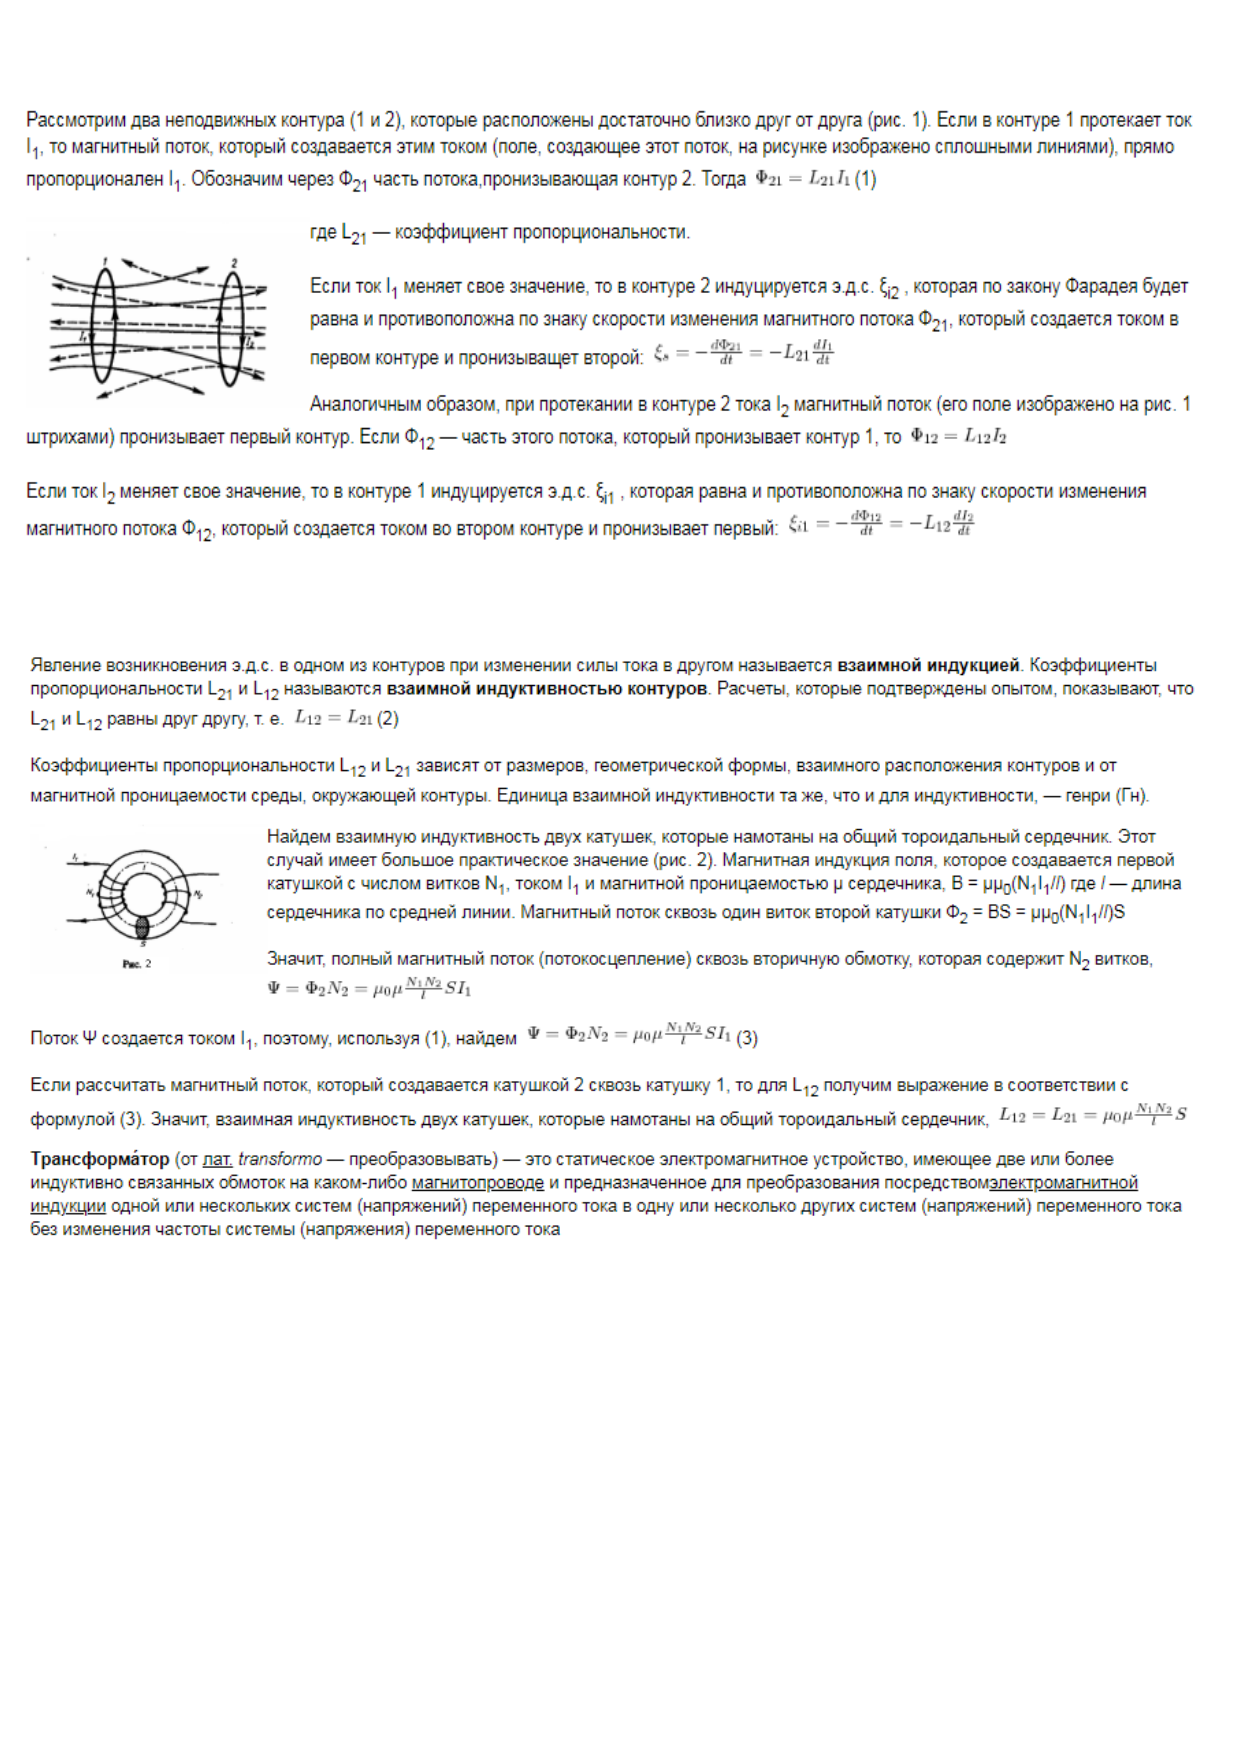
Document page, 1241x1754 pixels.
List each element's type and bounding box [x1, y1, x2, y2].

picture [10, 637, 1206, 1260]
picture [14, 88, 1241, 630]
